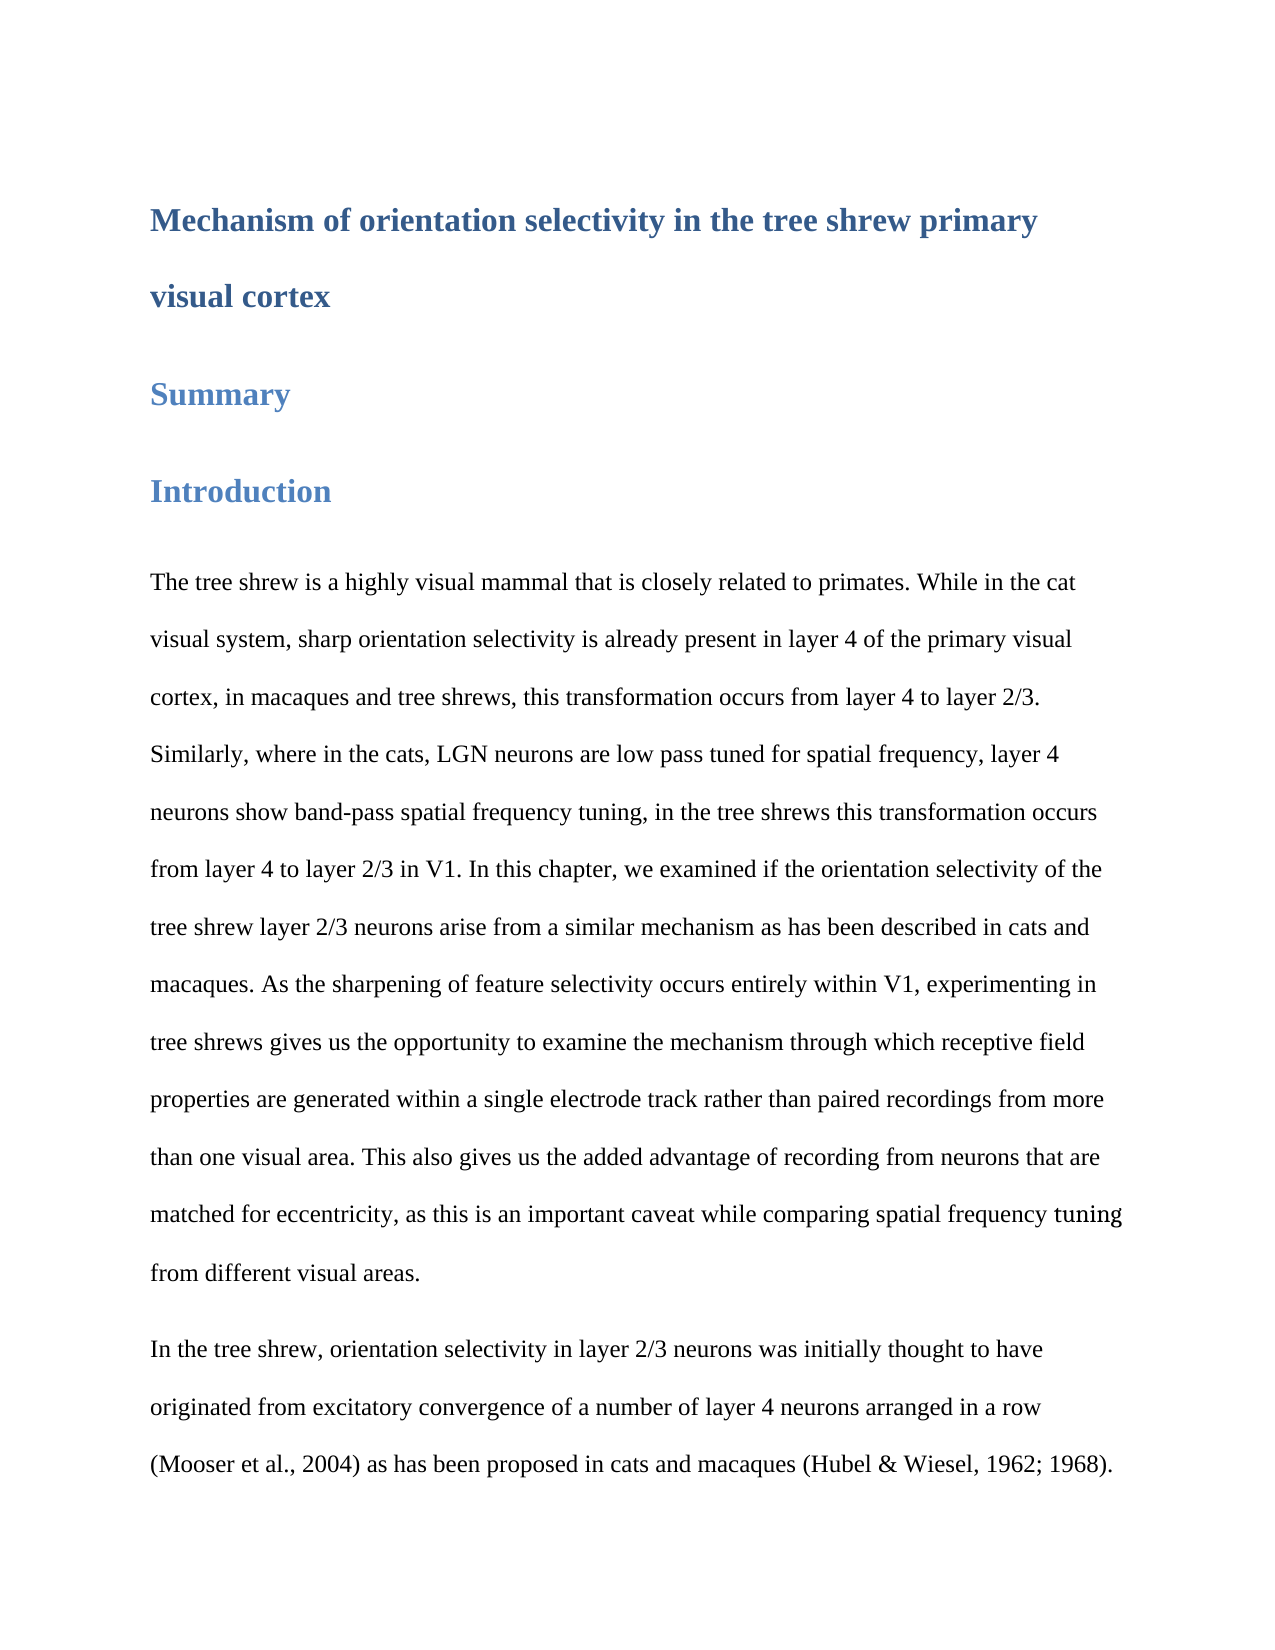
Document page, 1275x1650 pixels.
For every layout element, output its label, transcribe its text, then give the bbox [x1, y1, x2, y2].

subtitle Summary [150, 374, 1125, 412]
subtitle Introduction [150, 472, 1125, 510]
subtitle Mechanism of orientation selectivity in the tree shrew primary visual cortex [150, 200, 1125, 315]
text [150, 1334, 1125, 1478]
text The tree shrew is a highly visual mammal that is closely related to primates. While in the cat visual system, sharp orientation selectivity is already present in layer 4 of the primary visual cortex, in macaques and tree shrews, this transformation occurs from layer 4 to layer 2/3. Similarly, where in the cats, LGN neurons are low pass tuned for spatial frequency, layer 4 neurons show band-pass spatial frequency tuning, in the tree shrews this transformation occurs from layer 4 to layer 2/3 in V1. In this chapter, we examined if the orientation selectivity of the tree shrew layer 2/3 neurons arise from a similar mechanism as has been described in cats and macaques. As the sharpening of feature selectivity occurs entirely within V1, experimenting in tree shrews gives us the opportunity to examine the mechanism through which receptive field properties are generated within a single electrode track rather than paired recordings from more than one visual area. This also gives us the added advantage of recording from neurons that are matched for eccentricity, as this is an important caveat while comparing spatial frequency tuning from different visual areas. [150, 567, 1125, 1287]
